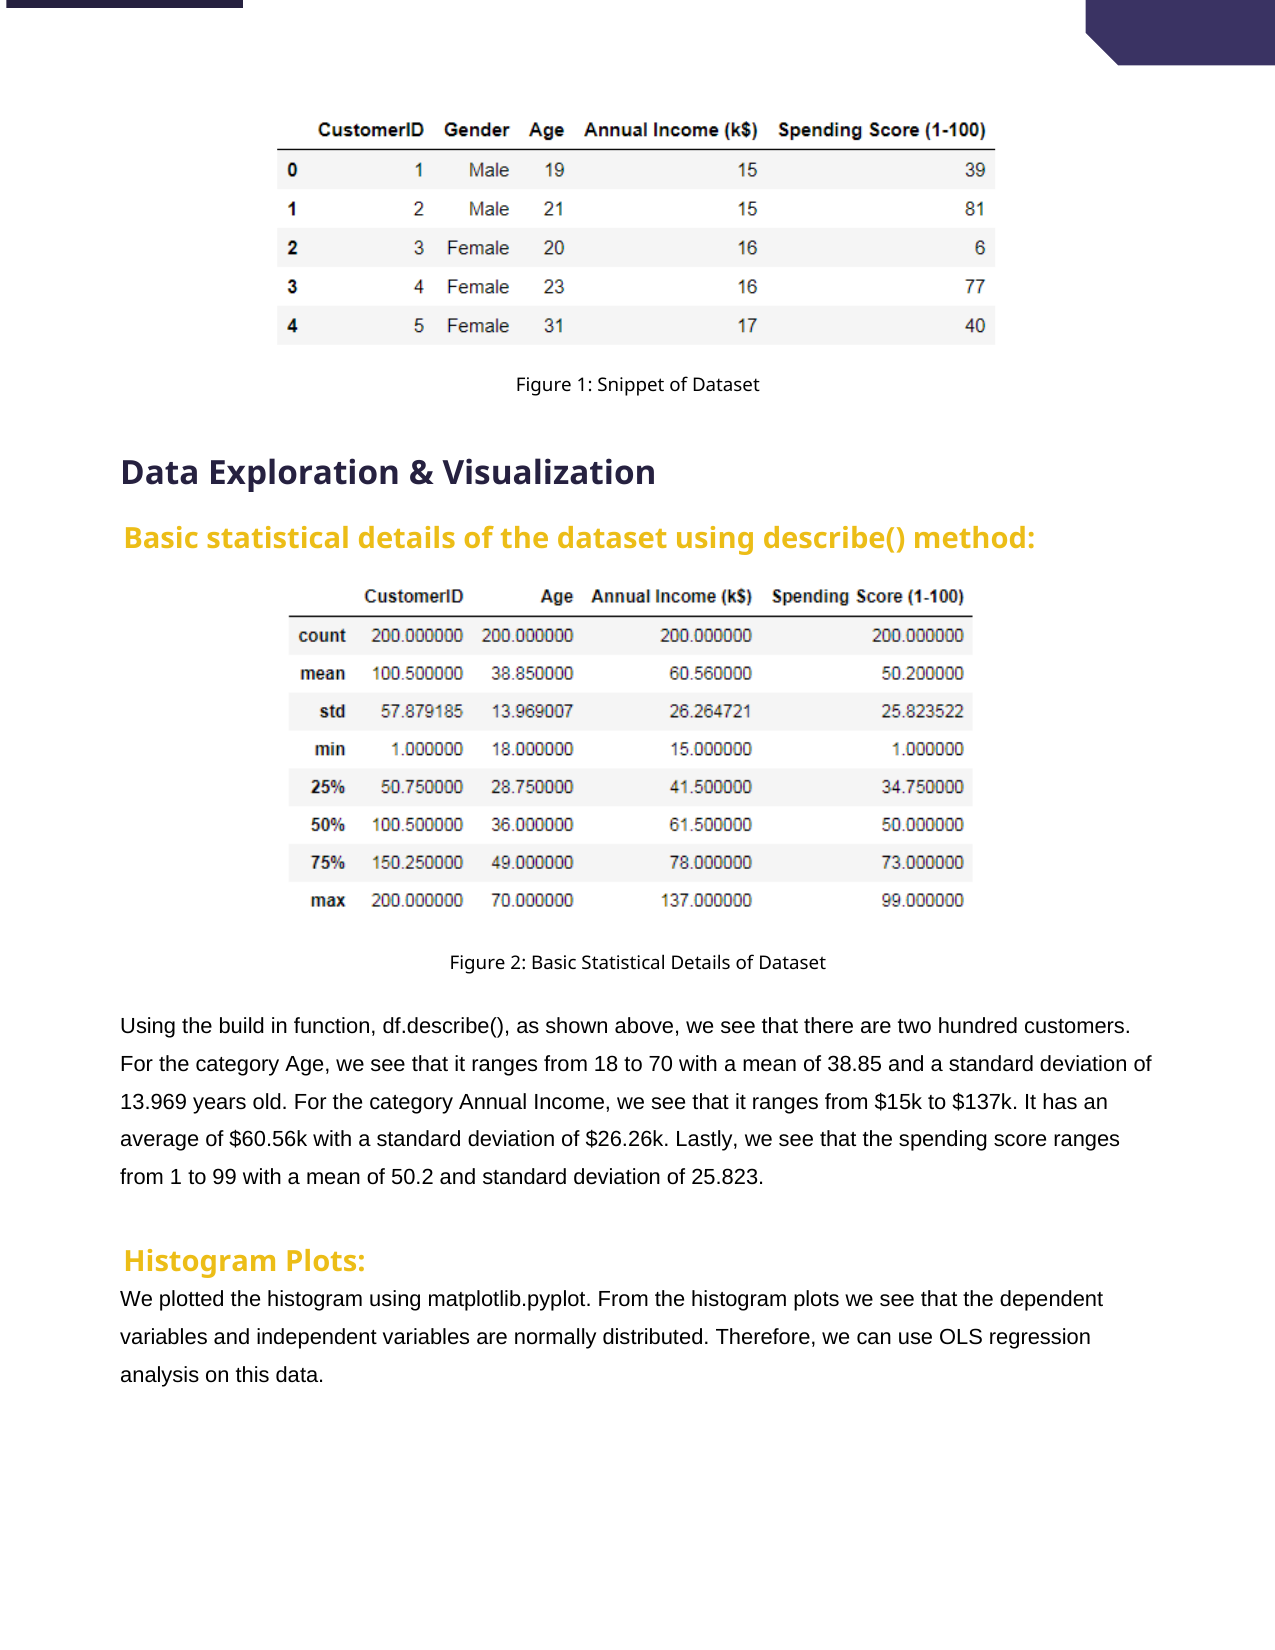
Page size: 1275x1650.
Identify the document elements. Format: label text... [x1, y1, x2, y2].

picture [279, 562, 996, 933]
subtitle Data Exploration & Visualization [120, 449, 1155, 494]
subtitle Histogram Plots: [123, 1240, 1152, 1280]
text We plotted the histogram using matplotlib.pyplot. From the histogram plots we see that the dependent variables and independent variables are normally distributed. Therefore, we can use OLS regression analysis on this data. [120, 1286, 1155, 1387]
text Using the build in function, df.describe(), as shown above, we see that there are two hundred customers. For the category Age, we see that it ranges from 18 to 70 with a mean of 38.85 and a standard deviation of 13.969 years old. For the category Annual Income, we see that it ranges from $15k to $137k. It has an average of $60.56k with a standard deviation of $26.26k. Lastly, we see that the spending score ranges from 1 to 99 with a mean of 50.2 and standard deviation of 25.823. [120, 1013, 1155, 1189]
text Figure : Snippet of Dataset [120, 371, 1155, 397]
text Figure : Basic Statistical Details of Dataset [120, 949, 1155, 975]
picture [271, 110, 1004, 355]
subtitle Basic statistical details of the dataset using describe() method: [123, 517, 1152, 557]
